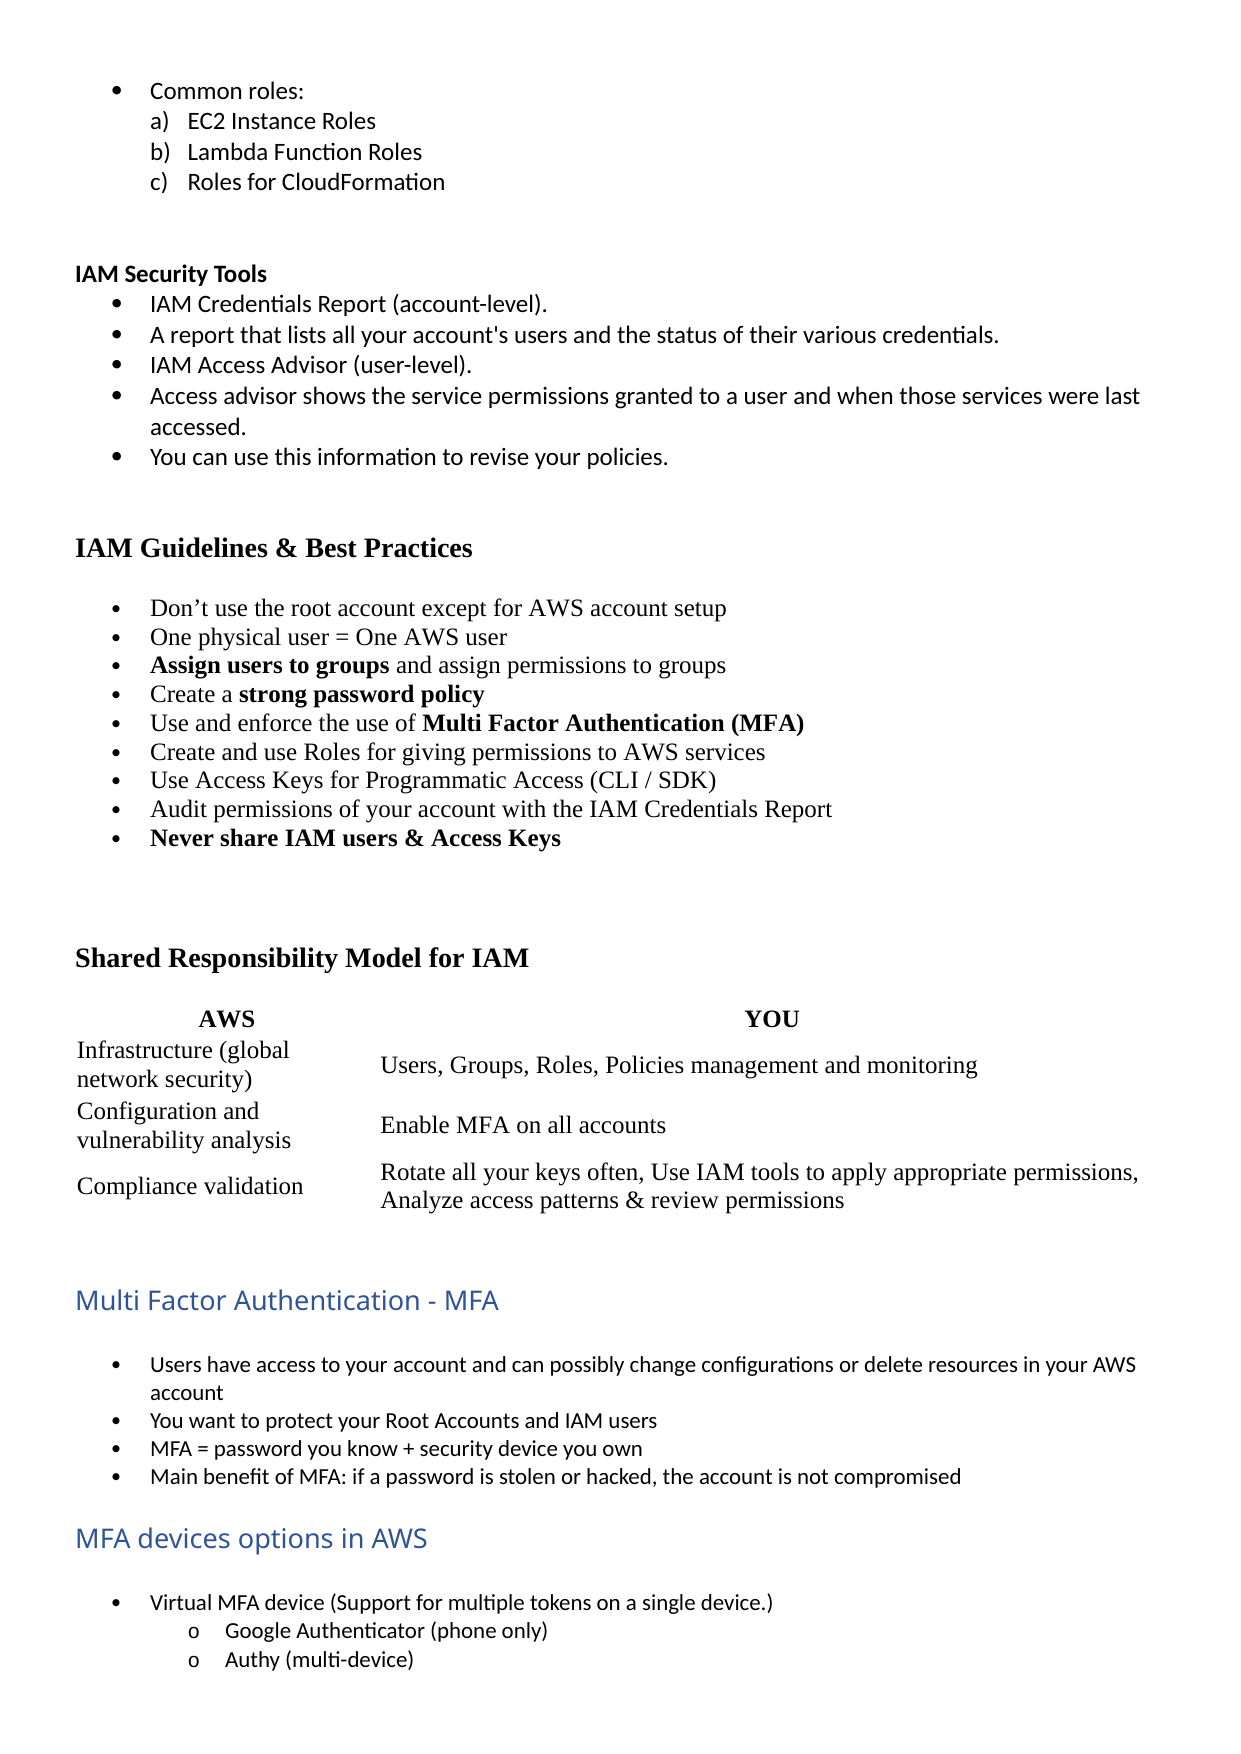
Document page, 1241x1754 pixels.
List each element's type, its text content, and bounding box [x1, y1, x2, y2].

list Virtual MFA device (Support for multiple tokens on a single device.) [112, 1588, 1165, 1616]
text IAM Security Tools [75, 258, 1165, 289]
list EC2 Instance Roles [150, 106, 1165, 136]
subtitle MFA devices options in AWS [75, 1519, 1165, 1556]
list Lambda Function Roles [150, 136, 1165, 167]
list Google Authenticator (phone only) [187, 1616, 1165, 1645]
list Access advisor shows the service permissions granted to a user and when those services were last accessed. [112, 380, 1165, 441]
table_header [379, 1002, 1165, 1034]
list Create a strong password policy [112, 679, 1165, 708]
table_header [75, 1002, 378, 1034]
list Roles for CloudFormation [150, 167, 1165, 197]
list Never share IAM users & Access Keys [112, 823, 1165, 852]
list Don’t use the root account except for AWS account setup [112, 593, 1165, 622]
list MFA = password you know + security device you own [112, 1434, 1165, 1462]
text IAM Guidelines & Best Practices [75, 531, 1165, 564]
list Common roles: [112, 75, 1165, 106]
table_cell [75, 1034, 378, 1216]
list Audit permissions of your account with the IAM Credentials Report [112, 794, 1165, 823]
list Authy (multi-device) [187, 1645, 1165, 1673]
list Main benefit of MFA: if a password is stolen or hacked, the account is not compromised [112, 1462, 1165, 1490]
list Use Access Keys for Programmatic Access (CLI / SDK) [112, 766, 1165, 794]
list One physical user = One AWS user [112, 622, 1165, 651]
list You want to protect your Root Accounts and IAM users [112, 1406, 1165, 1434]
list Create and use Roles for giving permissions to AWS services [112, 737, 1165, 766]
list Assign users to groups and assign permissions to groups [112, 651, 1165, 679]
list You can use this information to revise your policies. [112, 441, 1165, 472]
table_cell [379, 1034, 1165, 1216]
list A report that lists all your account's users and the status of their various credentials. [112, 319, 1165, 350]
text Shared Responsibility Model for IAM [75, 941, 1165, 973]
list Use and enforce the use of Multi Factor Authentication (MFA) [112, 708, 1165, 737]
subtitle Multi Factor Authentication - MFA [75, 1281, 1165, 1318]
list Users have access to your account and can possibly change configurations or delete resources in your AWS account [112, 1350, 1165, 1406]
list IAM Credentials Report (account-level). [112, 289, 1165, 319]
list IAM Access Advisor (user-level). [112, 350, 1165, 380]
